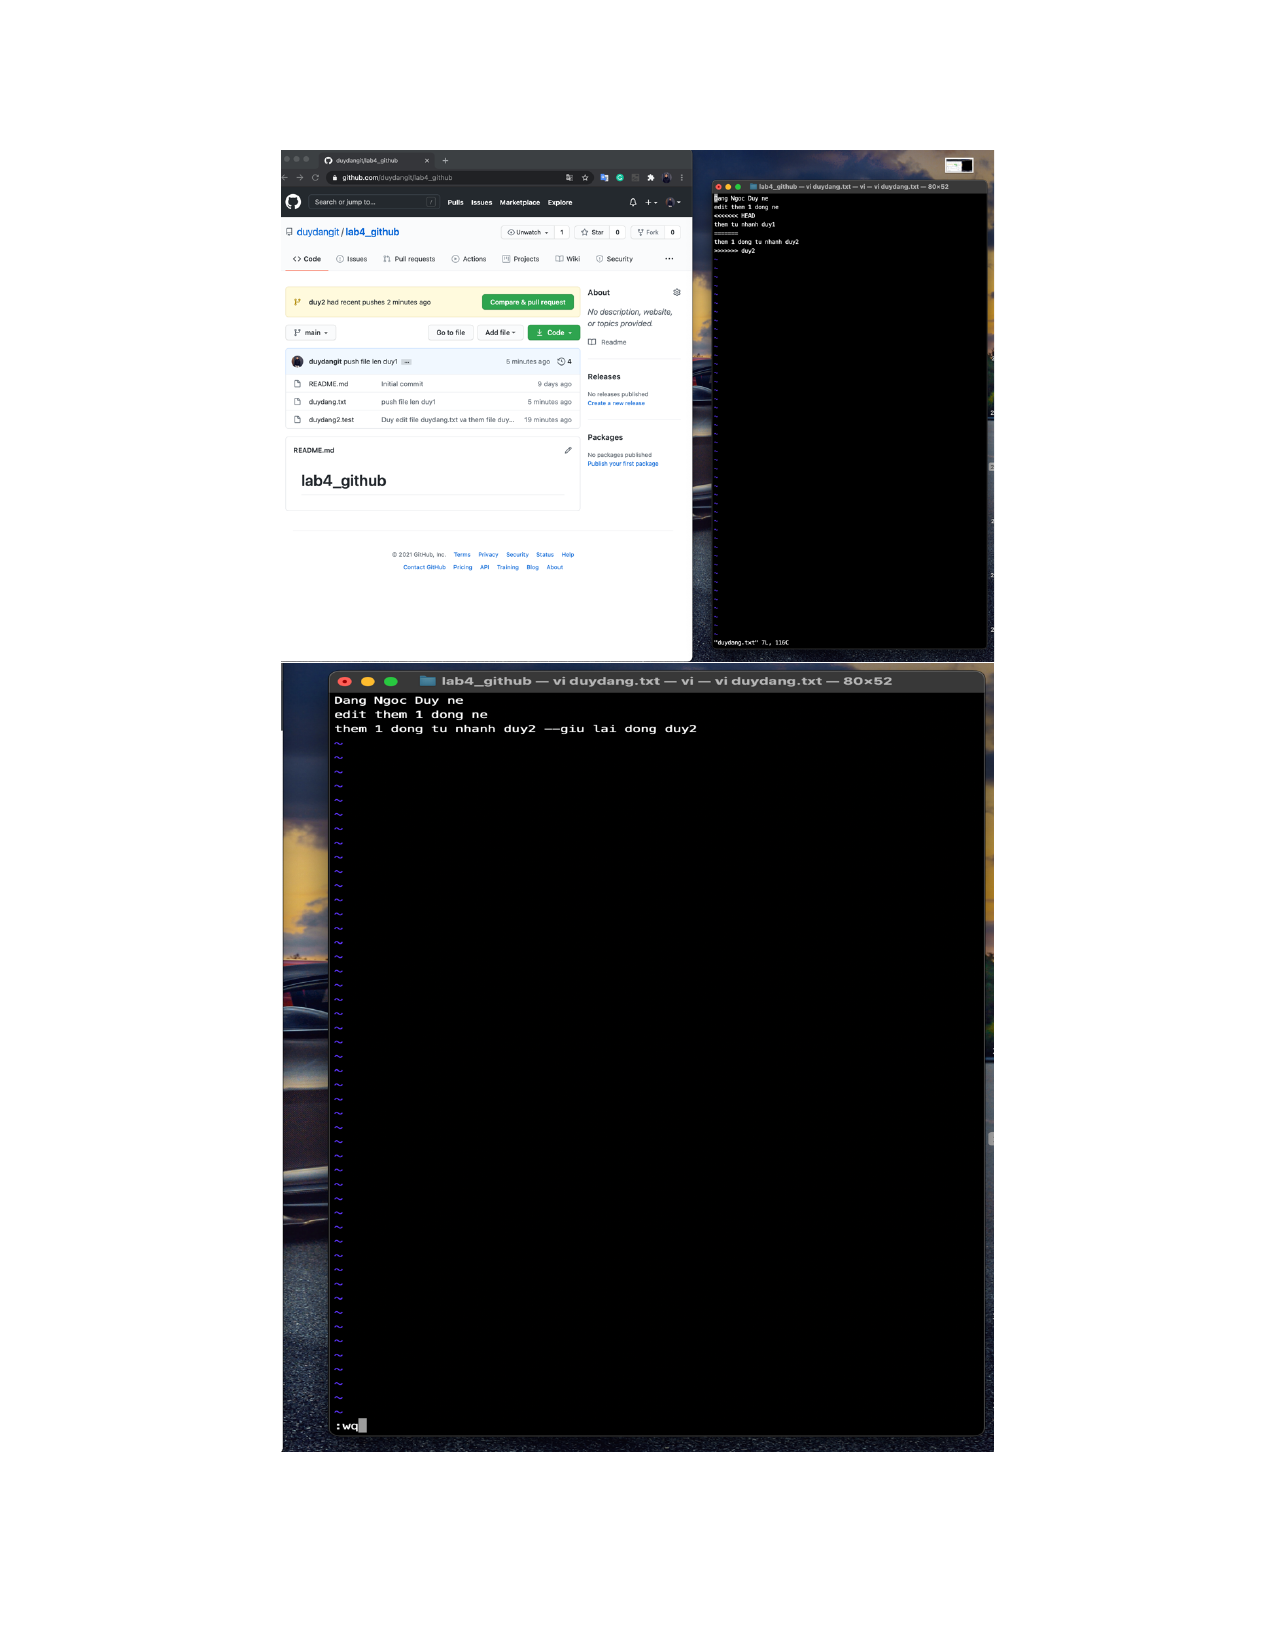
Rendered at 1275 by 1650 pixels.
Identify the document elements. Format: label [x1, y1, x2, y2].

picture [281, 663, 994, 1452]
picture [281, 150, 995, 662]
